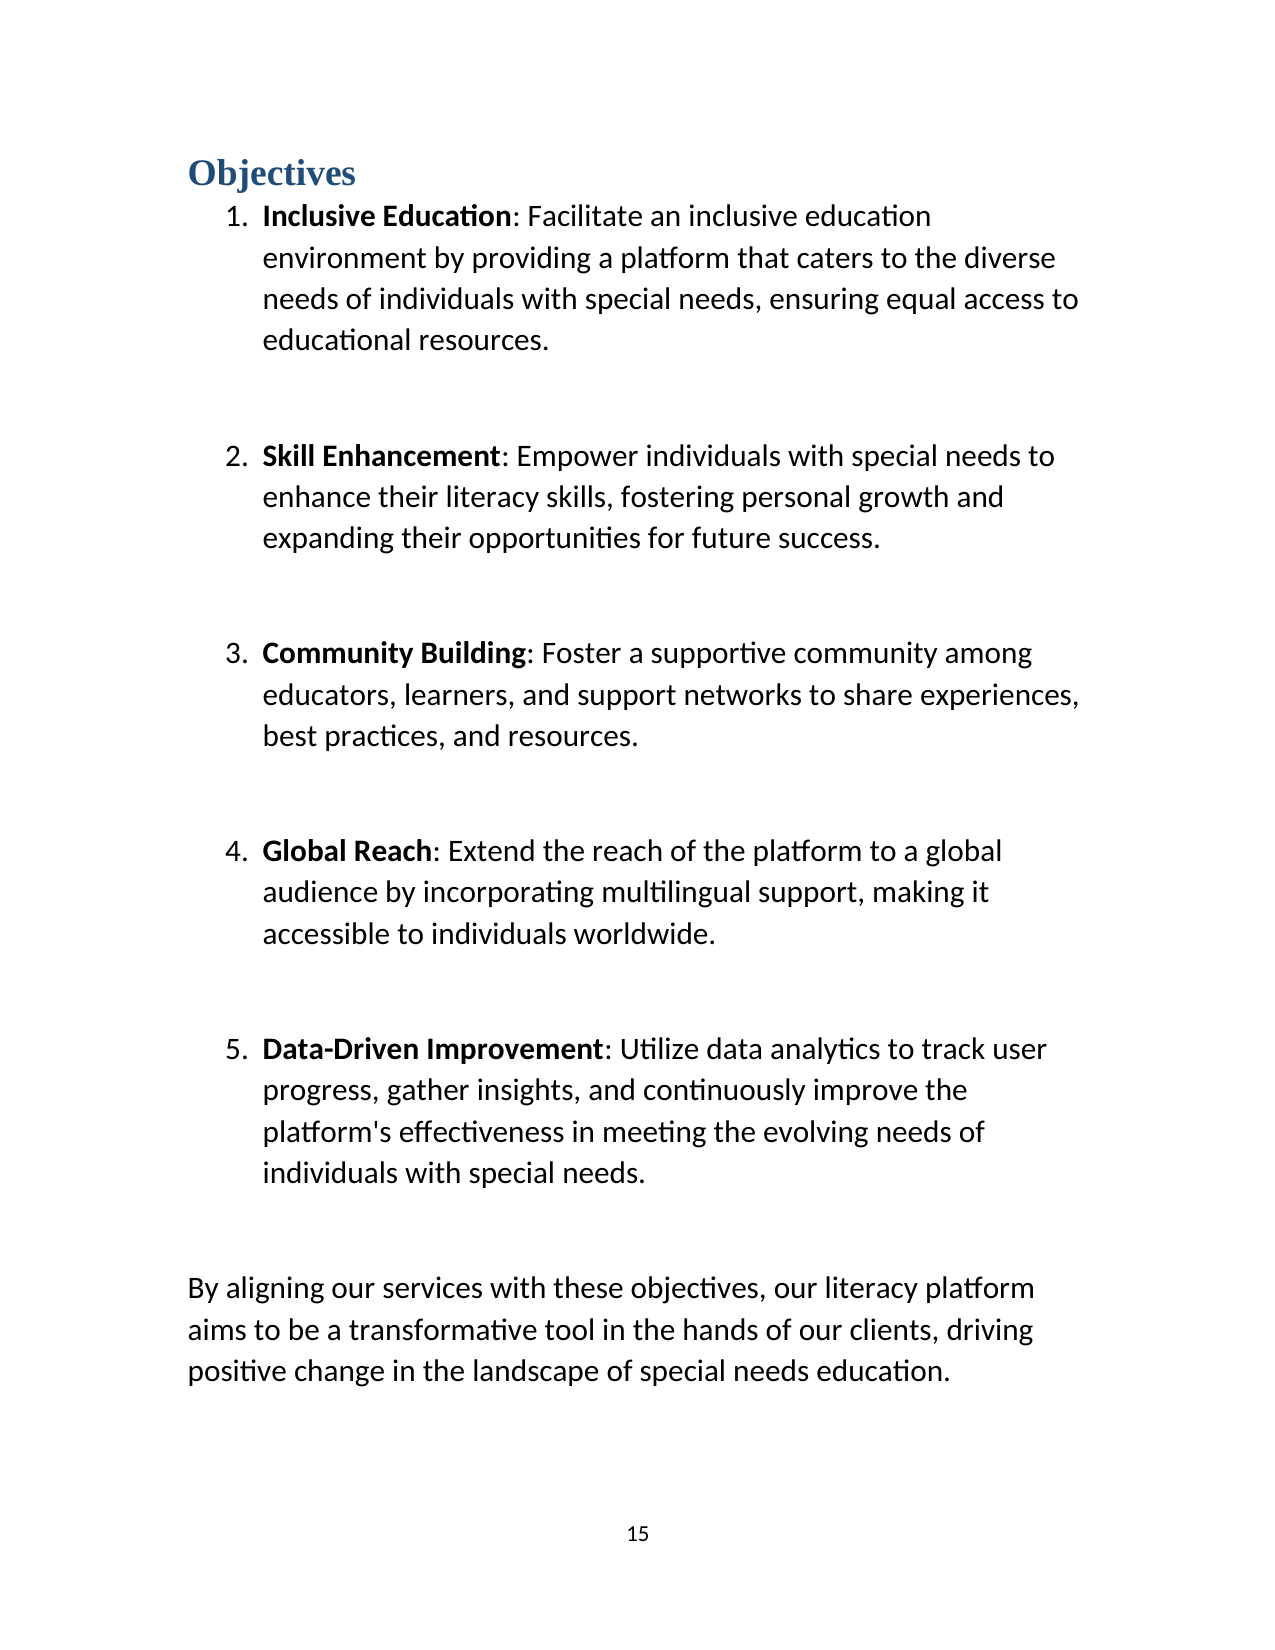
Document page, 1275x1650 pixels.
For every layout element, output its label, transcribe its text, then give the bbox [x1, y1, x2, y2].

list Community Building: Foster a supportive community among educators, learners, and support networks to share experiences, best practices, and resources. [225, 633, 1087, 754]
list Inclusive Education: Facilitate an inclusive education environment by providing a platform that caters to the diverse needs of individuals with special needs, ensuring equal access to educational resources. [225, 197, 1087, 358]
list Skill Enhancement: Empower individuals with special needs to enhance their literacy skills, fostering personal growth and expanding their opportunities for future success. [225, 436, 1087, 556]
text By aligning our services with these objectives, our literacy platform aims to be a transformative tool in the hands of our clients, driving positive change in the landscape of special needs education. [187, 1268, 1087, 1389]
list Data-Driven Improvement: Utilize data analytics to track user progress, gather insights, and continuously improve the platform's effectiveness in meeting the evolving needs of individuals with special needs. [225, 1029, 1087, 1191]
text Objectives [187, 150, 1087, 193]
list Global Reach: Extend the reach of the platform to a global audience by incorporating multilingual support, making it accessible to individuals worldwide. [225, 831, 1087, 952]
